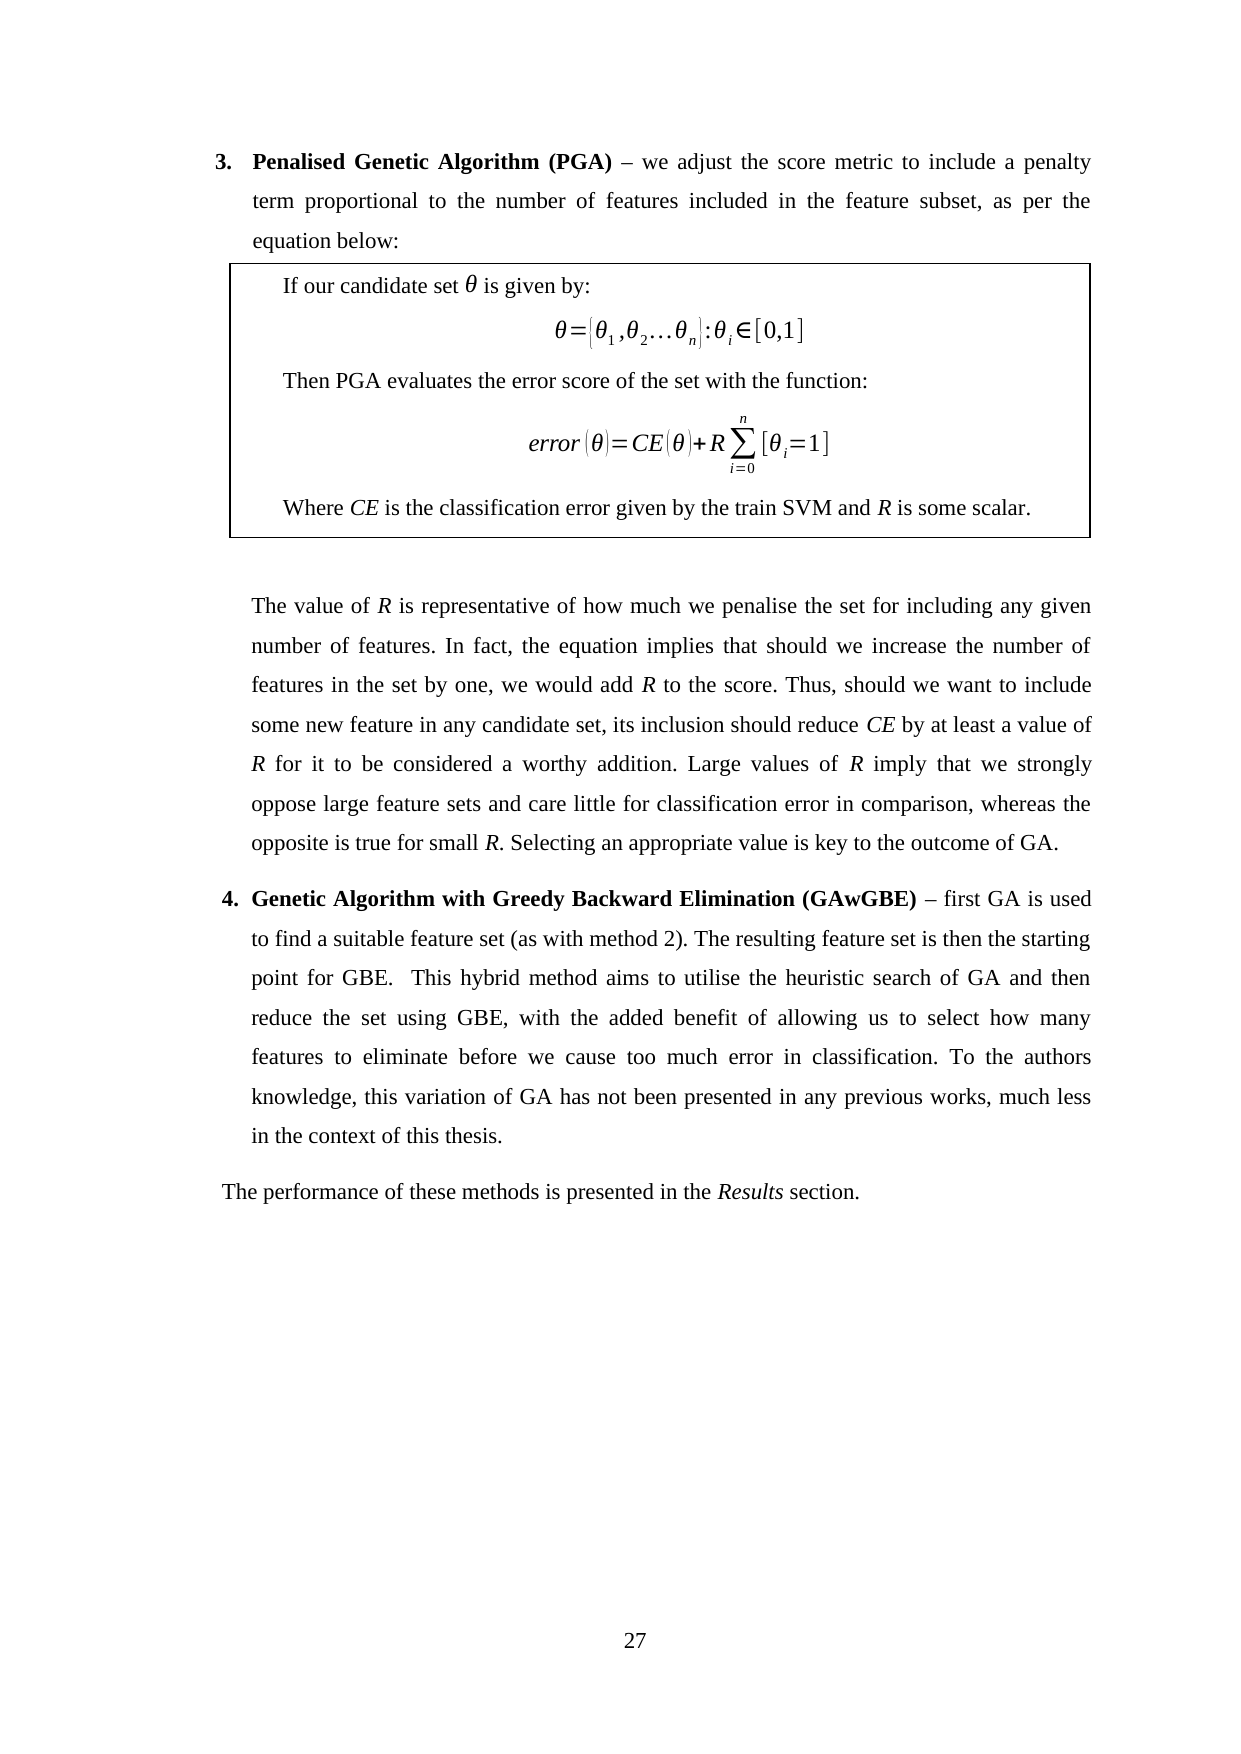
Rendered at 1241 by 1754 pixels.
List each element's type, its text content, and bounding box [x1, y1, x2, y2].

list Penalised Genetic Algorithm (PGA) – we adjust the score metric to include a penalty term proportional to the number of features included in the feature subset, as per the equation below: [215, 148, 1092, 253]
text The value of R is representative of how much we penalise the set for including any given number of features. In fact, the equation implies that should we increase the number of features in the set by one, we would add R to the score. Thus, should we want to include some new feature in any candidate set, its inclusion should reduce CE by at least a value of R for it to be considered a worthy addition. Large values of R imply that we strongly oppose large feature sets and care little for classification error in comparison, whereas the opposite is true for small R. Selecting an appropriate value is key to the outcome of GA. [251, 283, 1092, 856]
text The performance of these methods is presented in the Results section. [177, 1178, 1092, 1205]
list Genetic Algorithm with Greedy Backward Elimination (GAwGBE) – first GA is used to find a suitable feature set (as with method 2). The resulting feature set is then the starting point for GBE. This hybrid method aims to utilise the heuristic search of GA and then reduce the set using GBE, with the added benefit of allowing us to select how many features to eliminate before we cause too much error in classification. To the authors knowledge, this variation of GA has not been presented in any previous works, much less in the context of this thesis. [222, 885, 1092, 1148]
